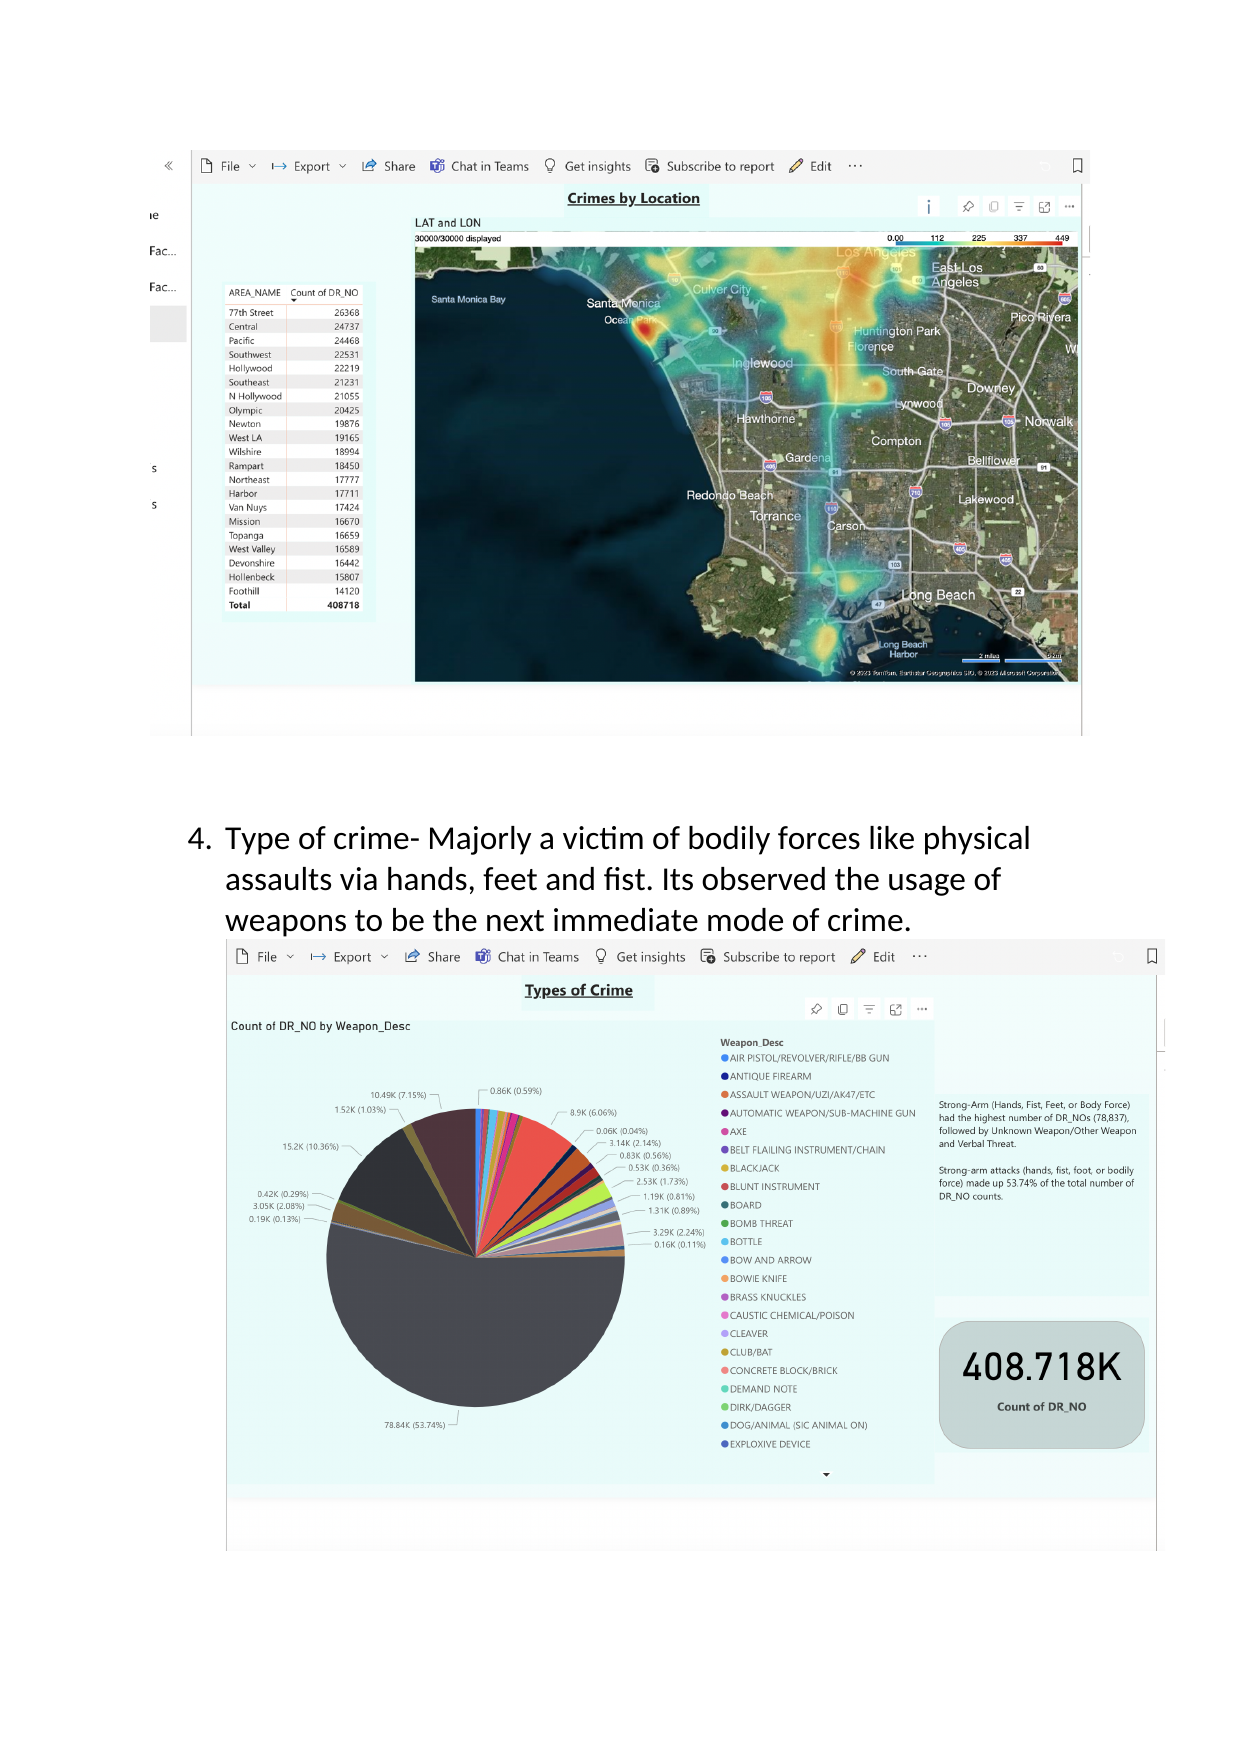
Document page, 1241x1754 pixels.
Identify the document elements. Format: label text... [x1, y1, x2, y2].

list Type of crime- Majorly a victim of bodily forces like physical assaults via hands, feet and fist. Its observed the usage of weapons to be the next immediate mode of crime. [187, 817, 1090, 939]
picture [225, 939, 1166, 1551]
picture [150, 150, 1091, 736]
